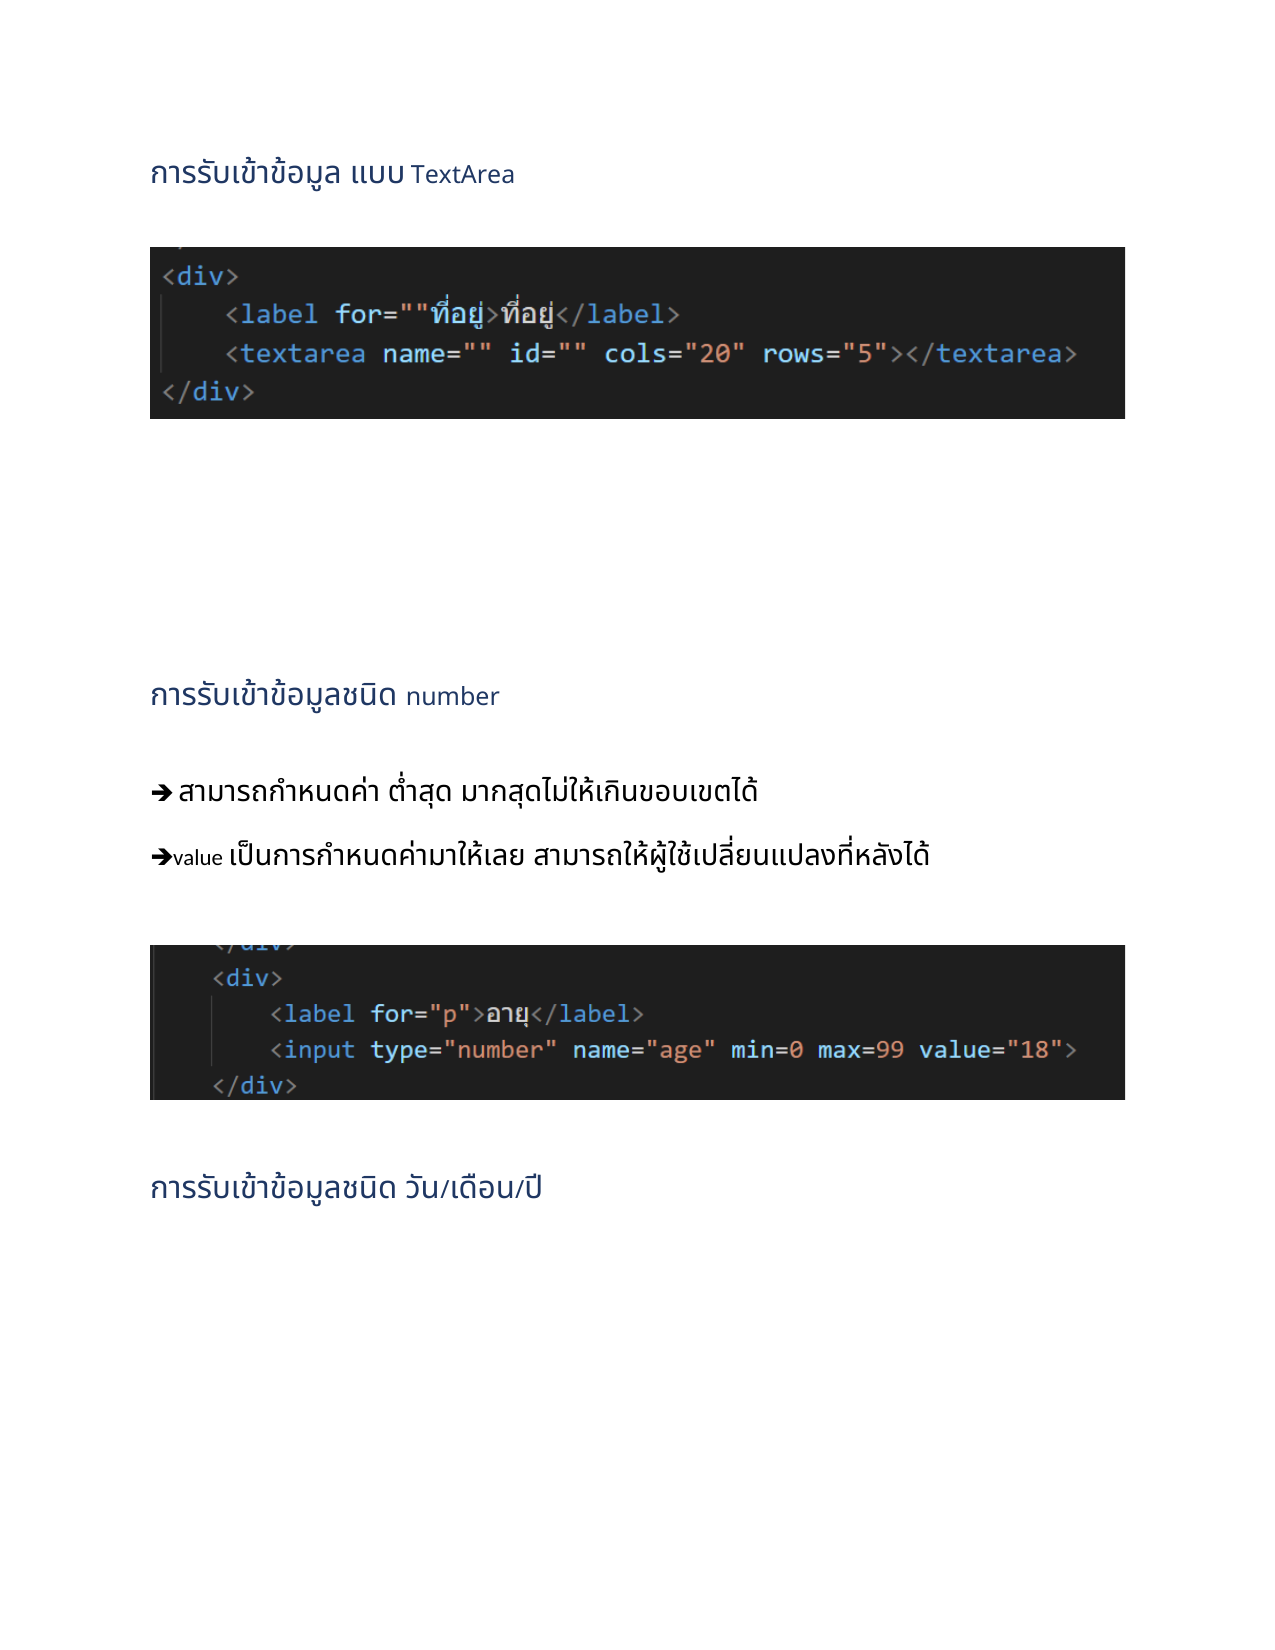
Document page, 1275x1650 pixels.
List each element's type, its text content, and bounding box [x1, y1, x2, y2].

subtitle การรับเข้าข้อมูลชนิด number [150, 672, 1125, 719]
text สามารถกำหนดค่า ต่ำสุด มากสุดไม่ให้เกินขอบเขตได้ [150, 770, 1125, 814]
text value เป็นการกำหนดค่ามาให้เลย สามารถให้ผู้ใช้เปลี่ยนแปลงที่หลังได้ [150, 834, 1125, 878]
picture [150, 945, 1125, 1100]
subtitle การรับเข้าข้อมูลชนิด วัน/เดือน/ปี [150, 1165, 1125, 1212]
subtitle การรับเข้าข้อมูล แบบTextArea [150, 150, 1125, 197]
picture [150, 247, 1125, 419]
